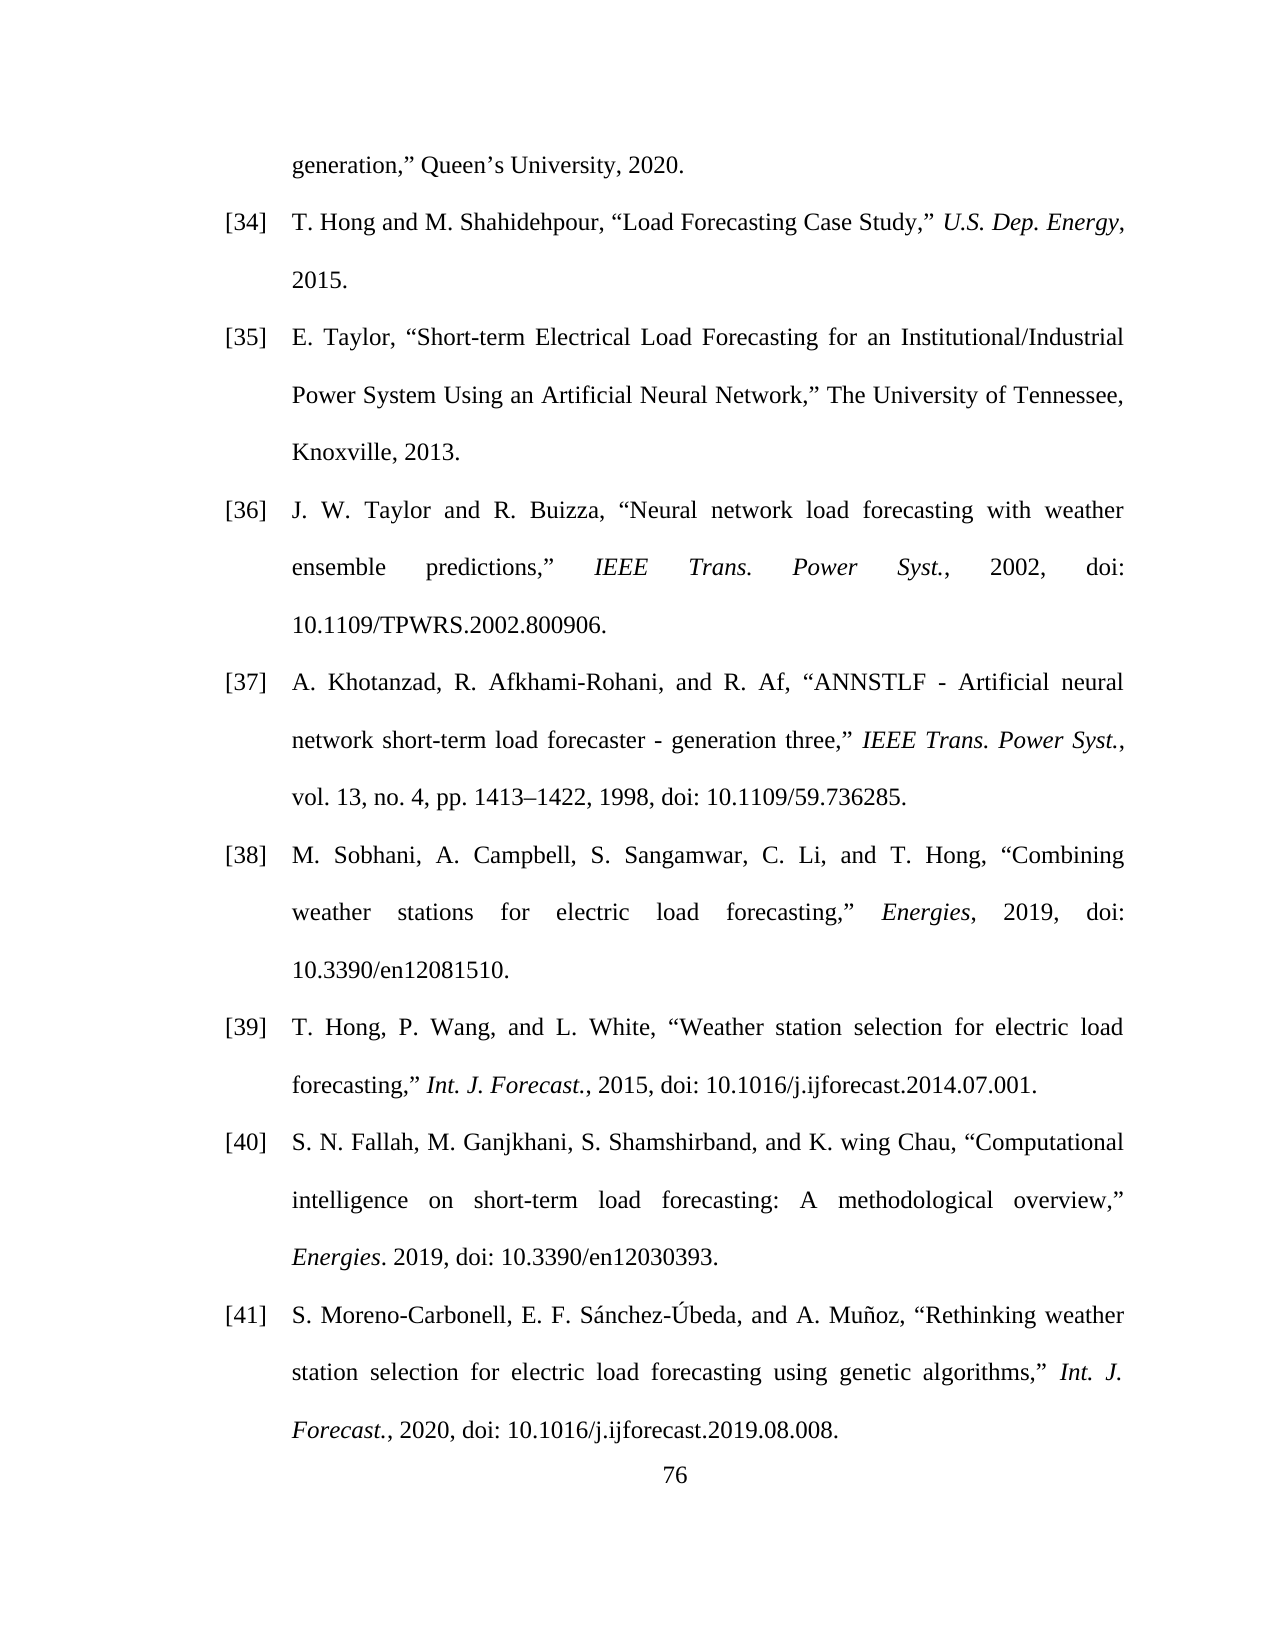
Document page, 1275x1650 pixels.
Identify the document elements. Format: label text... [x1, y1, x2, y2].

text [37] A. Khotanzad, R. Afkhami-Rohani, and R. Af, “ANNSTLF - Artificial neural network short-term load forecaster - generation three,” IEEE Trans. Power Syst., vol. 13, no. 4, pp. 1413–1422, 1998, doi: 10.1109/59.736285. [225, 667, 1125, 811]
text [35] E. Taylor, “Short-term Electrical Load Forecasting for an Institutional/Industrial Power System Using an Artificial Neural Network,” The University of Tennessee, Knoxville, 2013. [225, 322, 1125, 466]
text [36] J. W. Taylor and R. Buizza, “Neural network load forecasting with weather ensemble predictions,” IEEE Trans. Power Syst., 2002, doi: 10.1109/TPWRS.2002.800906. [225, 495, 1125, 639]
text [38] M. Sobhani, A. Campbell, S. Sangamwar, C. Li, and T. Hong, “Combining weather stations for electric load forecasting,” Energies, 2019, doi: 10.3390/en12081510. [225, 840, 1125, 984]
text [41] S. Moreno-Carbonell, E. F. Sánchez-Úbeda, and A. Muñoz, “Rethinking weather station selection for electric load forecasting using genetic algorithms,” Int. J. Forecast., 2020, doi: 10.1016/j.ijforecast.2019.08.008. [225, 1300, 1125, 1444]
text [34] T. Hong and M. Shahidehpour, “Load Forecasting Case Study,” U.S. Dep. Energy, 2015. [225, 207, 1125, 294]
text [225, 150, 1125, 179]
text [39] T. Hong, P. Wang, and L. White, “Weather station selection for electric load forecasting,” Int. J. Forecast., 2015, doi: 10.1016/j.ijforecast.2014.07.001. [225, 1012, 1125, 1099]
text [40] S. N. Fallah, M. Ganjkhani, S. Shamshirband, and K. wing Chau, “Computational intelligence on short-term load forecasting: A methodological overview,” Energies. 2019, doi: 10.3390/en12030393. [225, 1127, 1125, 1271]
